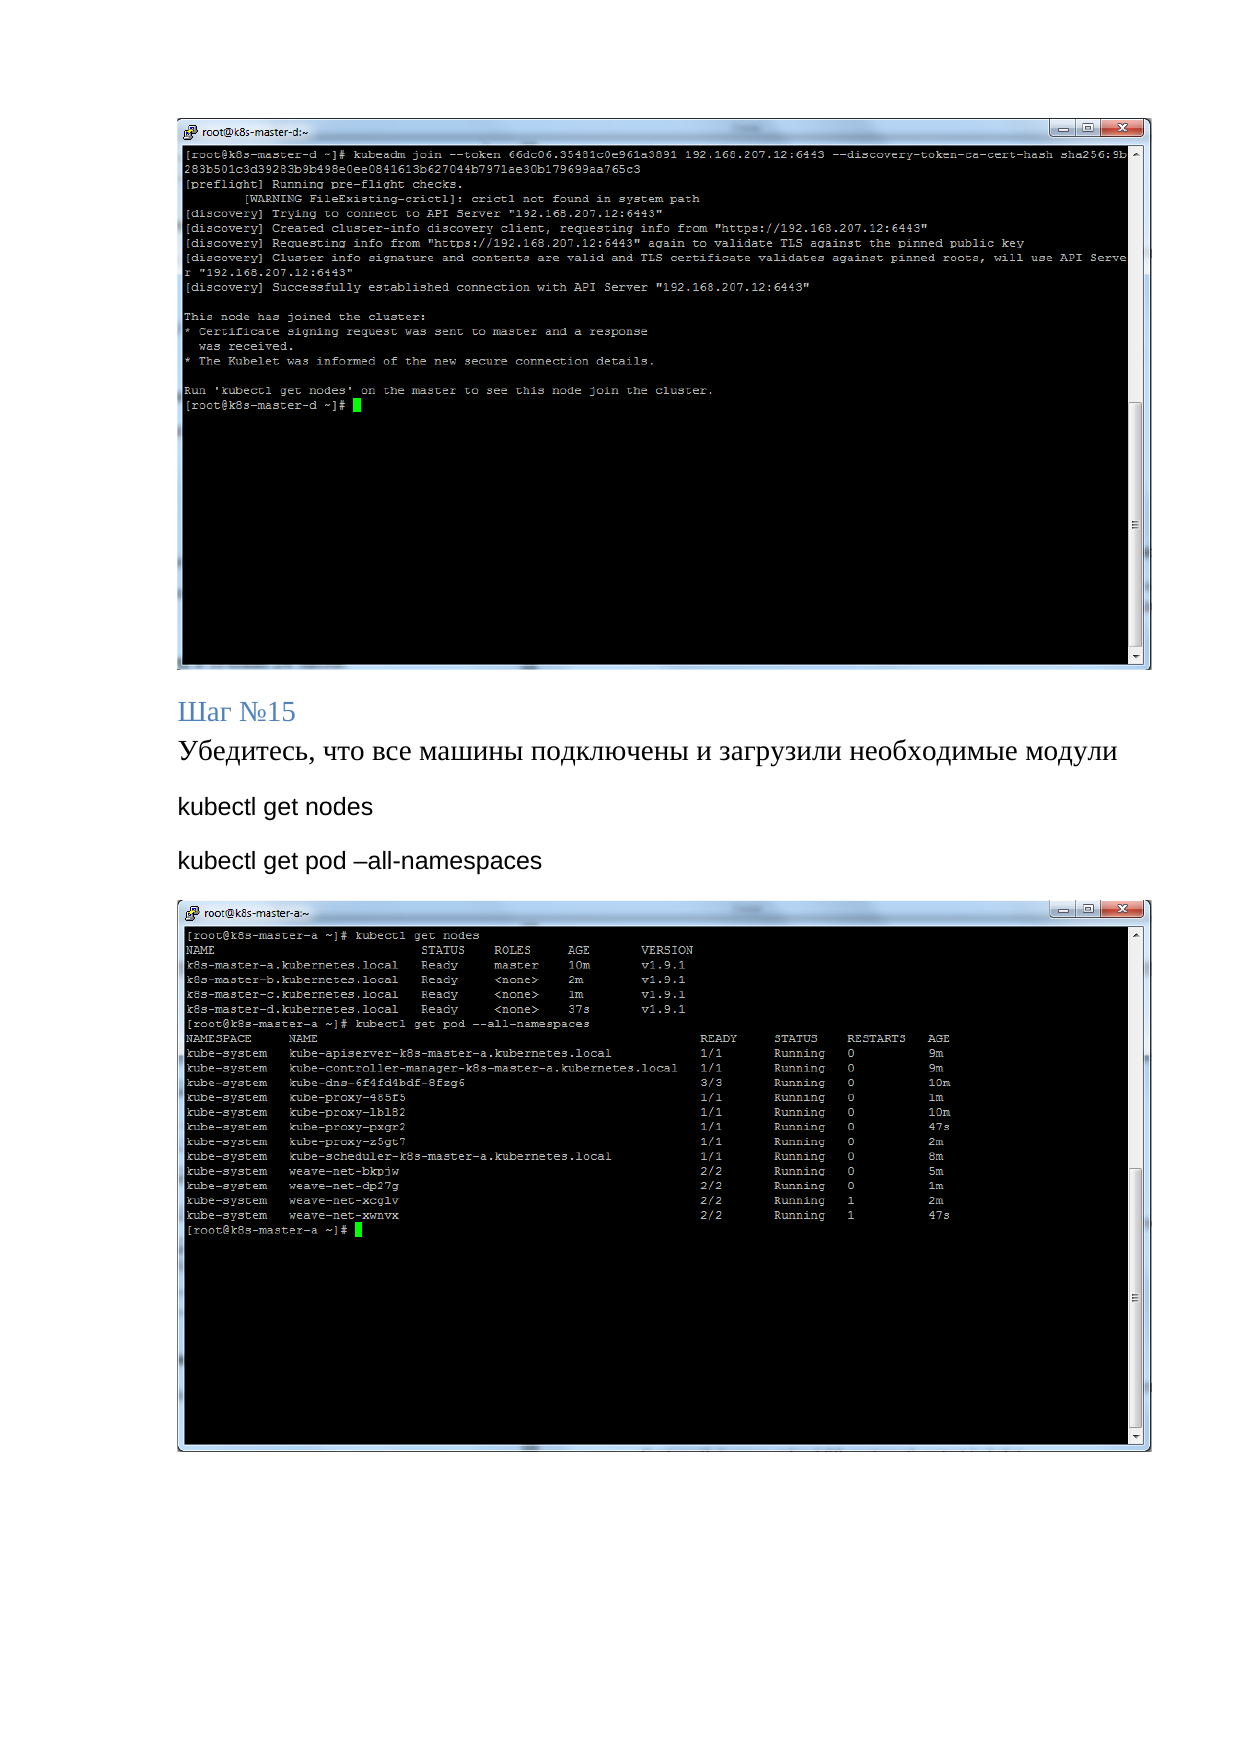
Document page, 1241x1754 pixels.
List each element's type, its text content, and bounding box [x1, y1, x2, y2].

picture [177, 118, 1152, 670]
text kubectl get nodes [177, 792, 1152, 821]
subtitle Шаг №15 [177, 694, 1152, 728]
text kubectl get pod –all-namespaces [177, 846, 1152, 875]
picture [177, 900, 1152, 1452]
text Убедитесь, что все машины подключены и загрузили необходимые модули [177, 733, 1152, 766]
